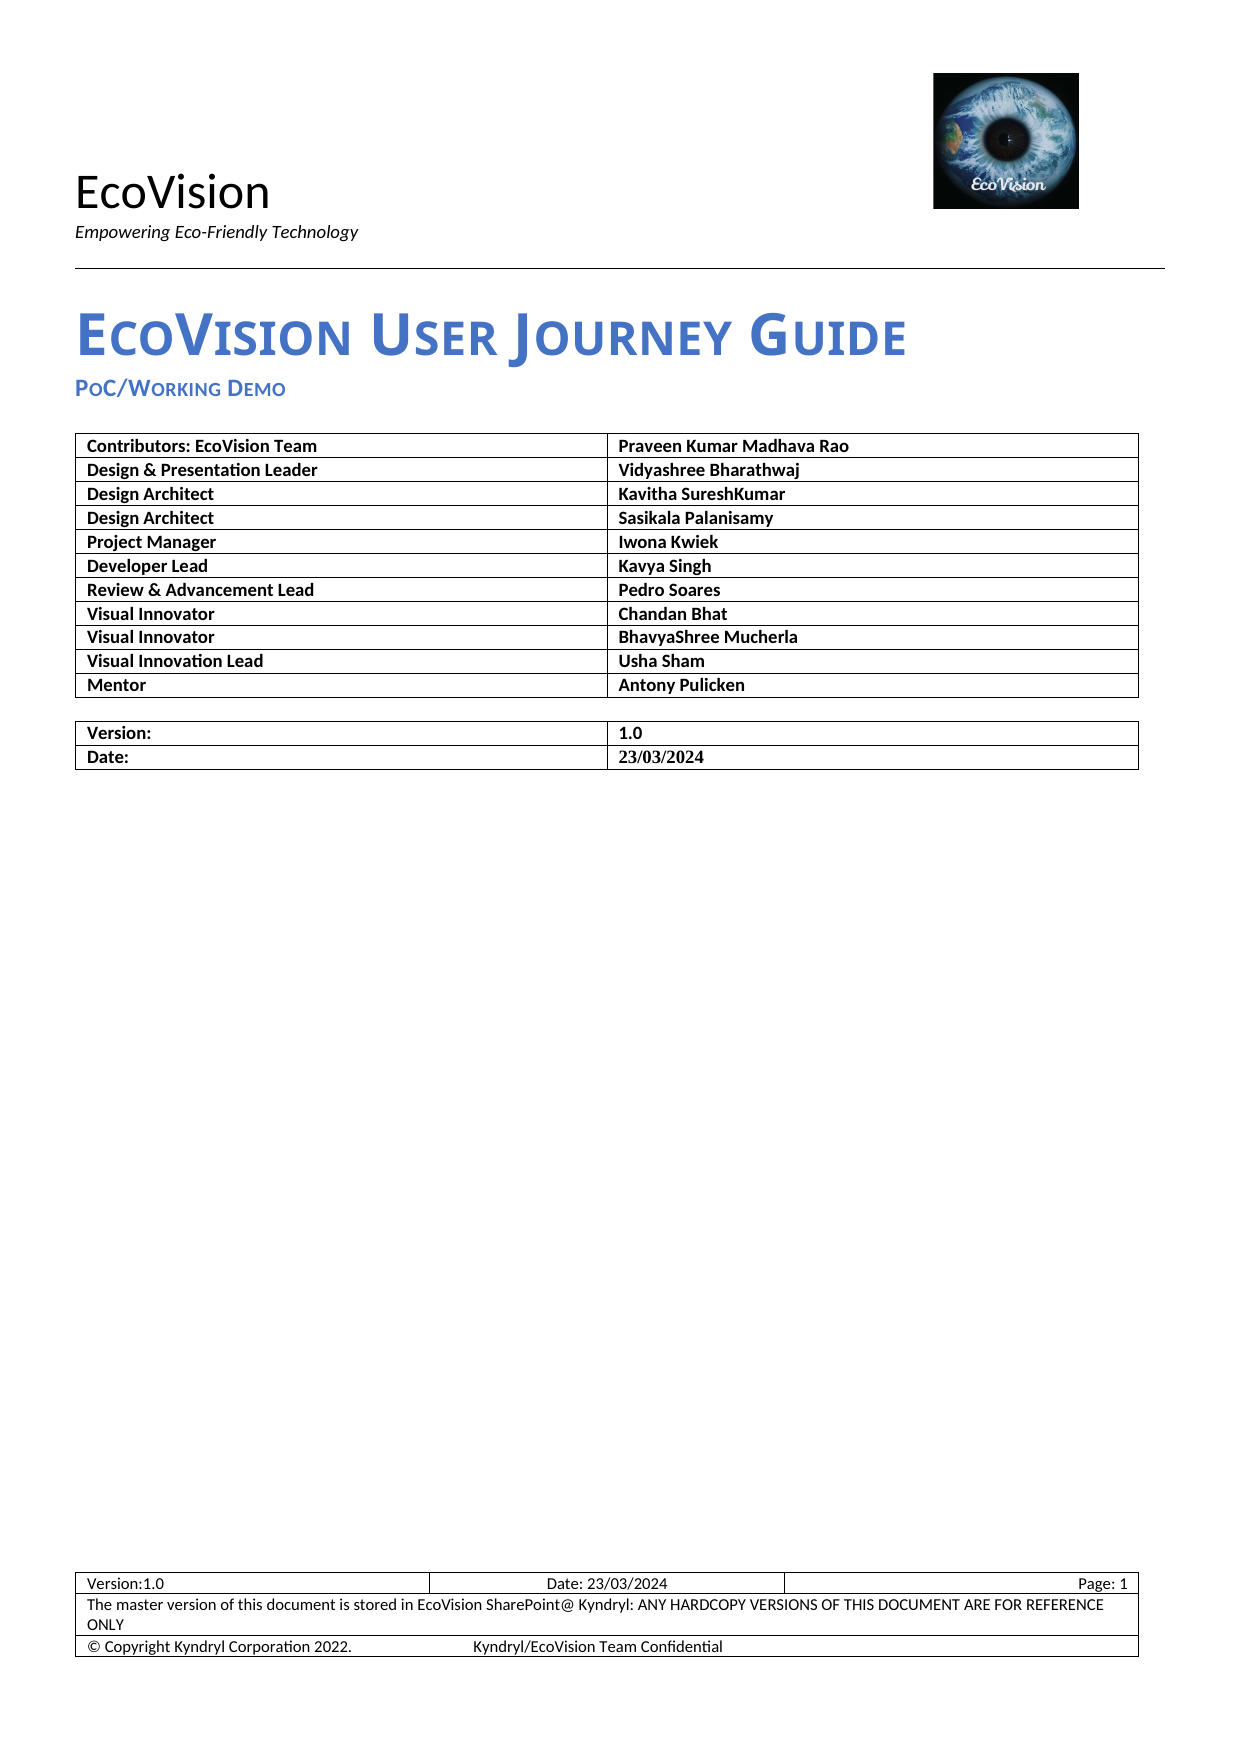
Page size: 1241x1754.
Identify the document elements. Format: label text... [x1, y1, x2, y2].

table_cell Visual Innovation Lead [76, 650, 607, 673]
table_cell Usha Sham [608, 650, 1138, 673]
table_cell Project Manager [76, 530, 607, 553]
table_cell Design Architect [76, 506, 607, 529]
table_cell Review & Advancement Lead [76, 578, 607, 601]
table_cell Date: [76, 746, 607, 768]
table_cell Vidyashree Bharathwaj [608, 458, 1138, 481]
text PoC/Working Demo [75, 372, 1165, 402]
table_cell Design Architect [76, 482, 607, 505]
table_cell Visual Innovator [76, 602, 607, 625]
table_cell Mentor [76, 674, 607, 697]
table_cell Kavitha SureshKumar [608, 482, 1138, 505]
table_header 1.0 [608, 722, 1138, 744]
table_cell Developer Lead [76, 554, 607, 577]
table_cell 23/03/2024 [608, 746, 1138, 768]
title EcoVision User Journey Guide [75, 292, 1165, 372]
table_cell BhavyaShree Mucherla [608, 626, 1138, 649]
table_header Contributors: EcoVision Team [76, 434, 607, 457]
table_cell Chandan Bhat [608, 602, 1138, 625]
table_cell Pedro Soares [608, 578, 1138, 601]
table_header Version: [76, 722, 607, 744]
table_cell Design & Presentation Leader [76, 458, 607, 481]
table_cell Sasikala Palanisamy [608, 506, 1138, 529]
table_cell Antony Pulicken [608, 674, 1138, 697]
picture [933, 73, 1079, 209]
table_cell Visual Innovator [76, 626, 607, 649]
table_cell Iwona Kwiek [608, 530, 1138, 553]
table_cell Kavya Singh [608, 554, 1138, 577]
table_header Praveen Kumar Madhava Rao [608, 434, 1138, 457]
